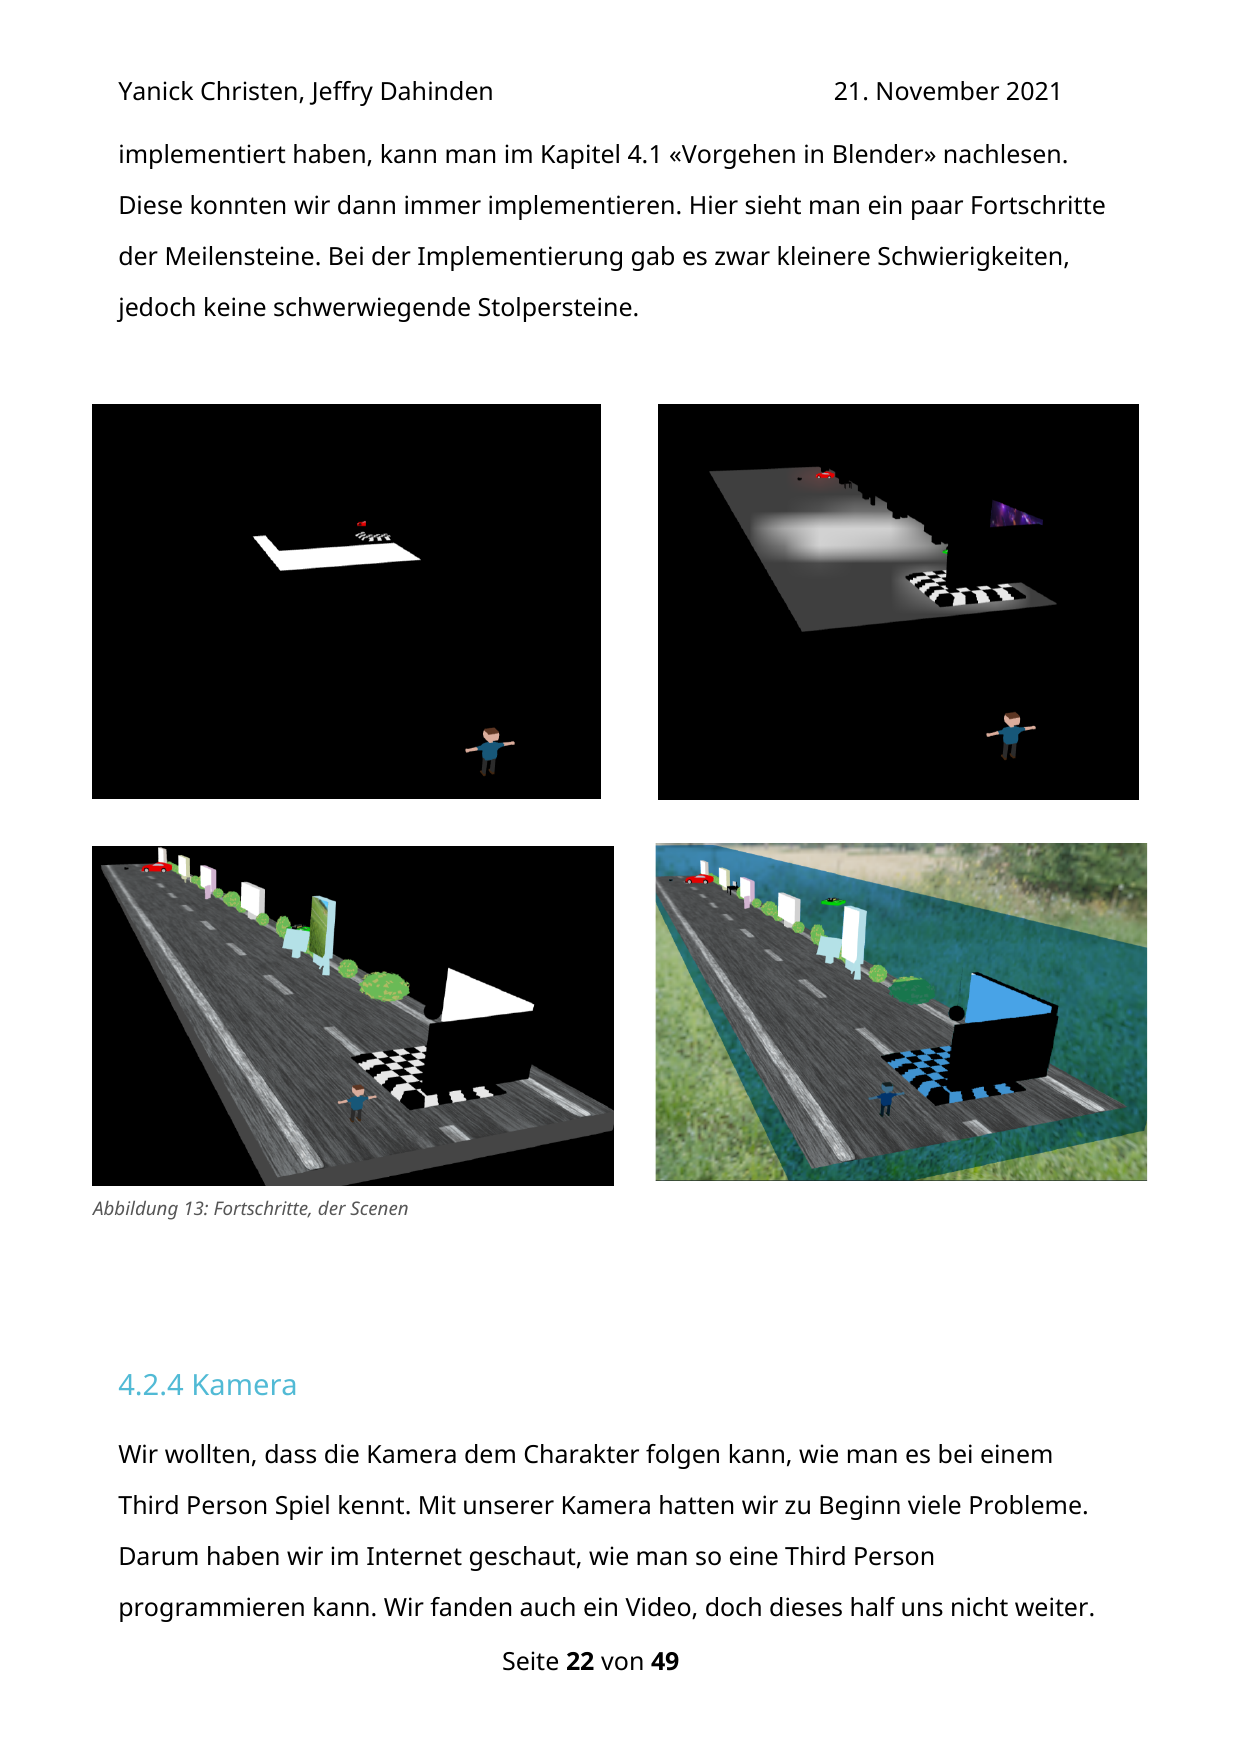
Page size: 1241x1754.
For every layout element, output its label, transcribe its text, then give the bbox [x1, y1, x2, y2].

picture [655, 843, 1148, 1181]
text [118, 1437, 1122, 1624]
picture [658, 404, 1139, 800]
picture [92, 846, 614, 1186]
picture [92, 404, 601, 799]
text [118, 137, 1122, 324]
subtitle 4.2.4 Kamera [118, 1365, 1122, 1404]
